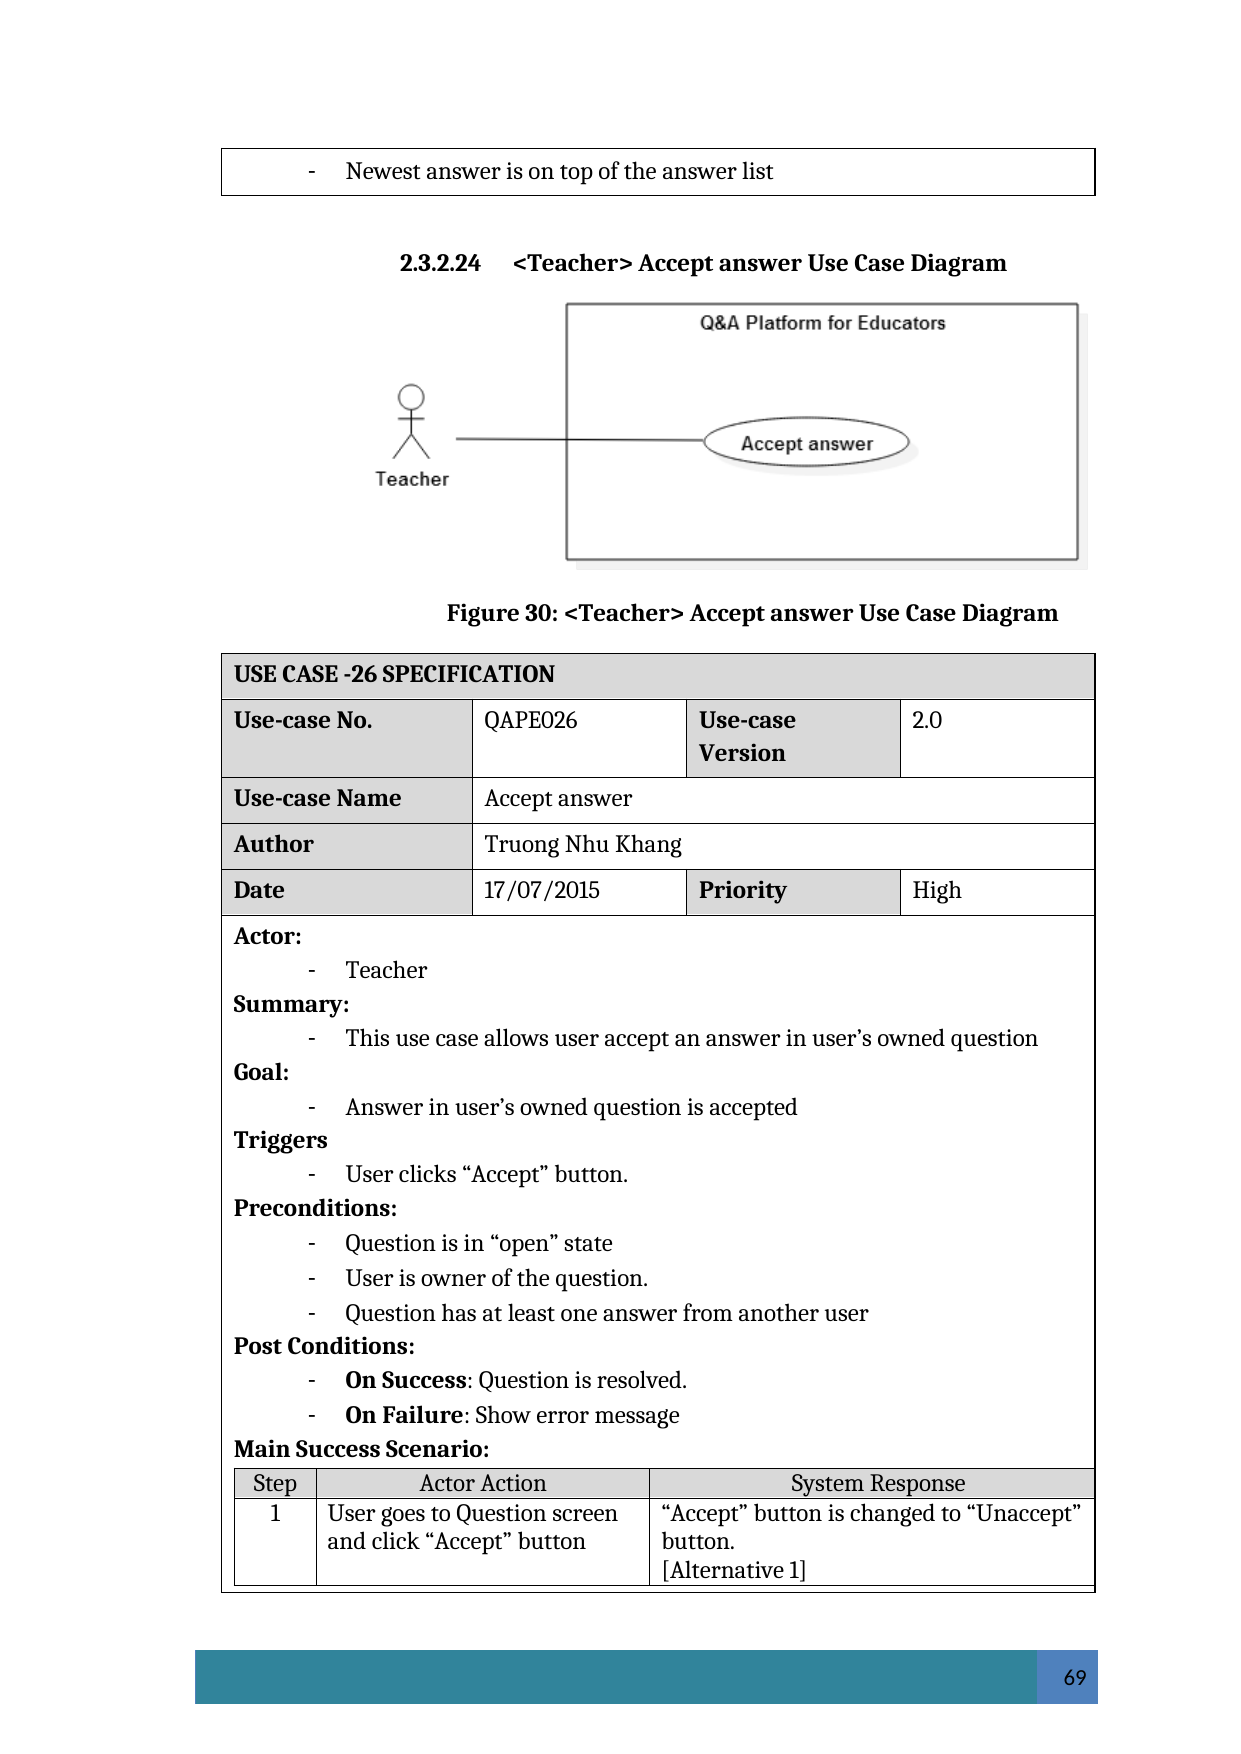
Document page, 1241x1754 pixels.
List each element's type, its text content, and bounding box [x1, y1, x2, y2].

table_cell QAPE026 [473, 700, 686, 777]
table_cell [222, 916, 1094, 1592]
table_cell Truong Nhu Khang [473, 824, 1094, 869]
subtitle <Teacher> Accept answer Use Case Diagram [400, 249, 1122, 278]
table_cell Date [222, 870, 472, 914]
table_cell Use-case No. [222, 700, 472, 777]
table_cell Author [222, 824, 472, 869]
text Figure 30: <Teacher> Accept answer Use Case Diagram [372, 599, 1122, 628]
table_cell Priority [687, 870, 900, 914]
table_cell Accept answer [473, 778, 1094, 823]
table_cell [222, 149, 1094, 195]
picture [354, 290, 1092, 574]
table_cell 17/07/2015 [473, 870, 686, 914]
table_header USE CASE -26 SPECIFICATION [222, 654, 1094, 698]
table_cell Use-case Name [222, 778, 472, 823]
table_cell High [901, 870, 1094, 914]
table_cell 2.0 [901, 700, 1094, 777]
table_cell Use-case Version [687, 700, 900, 777]
